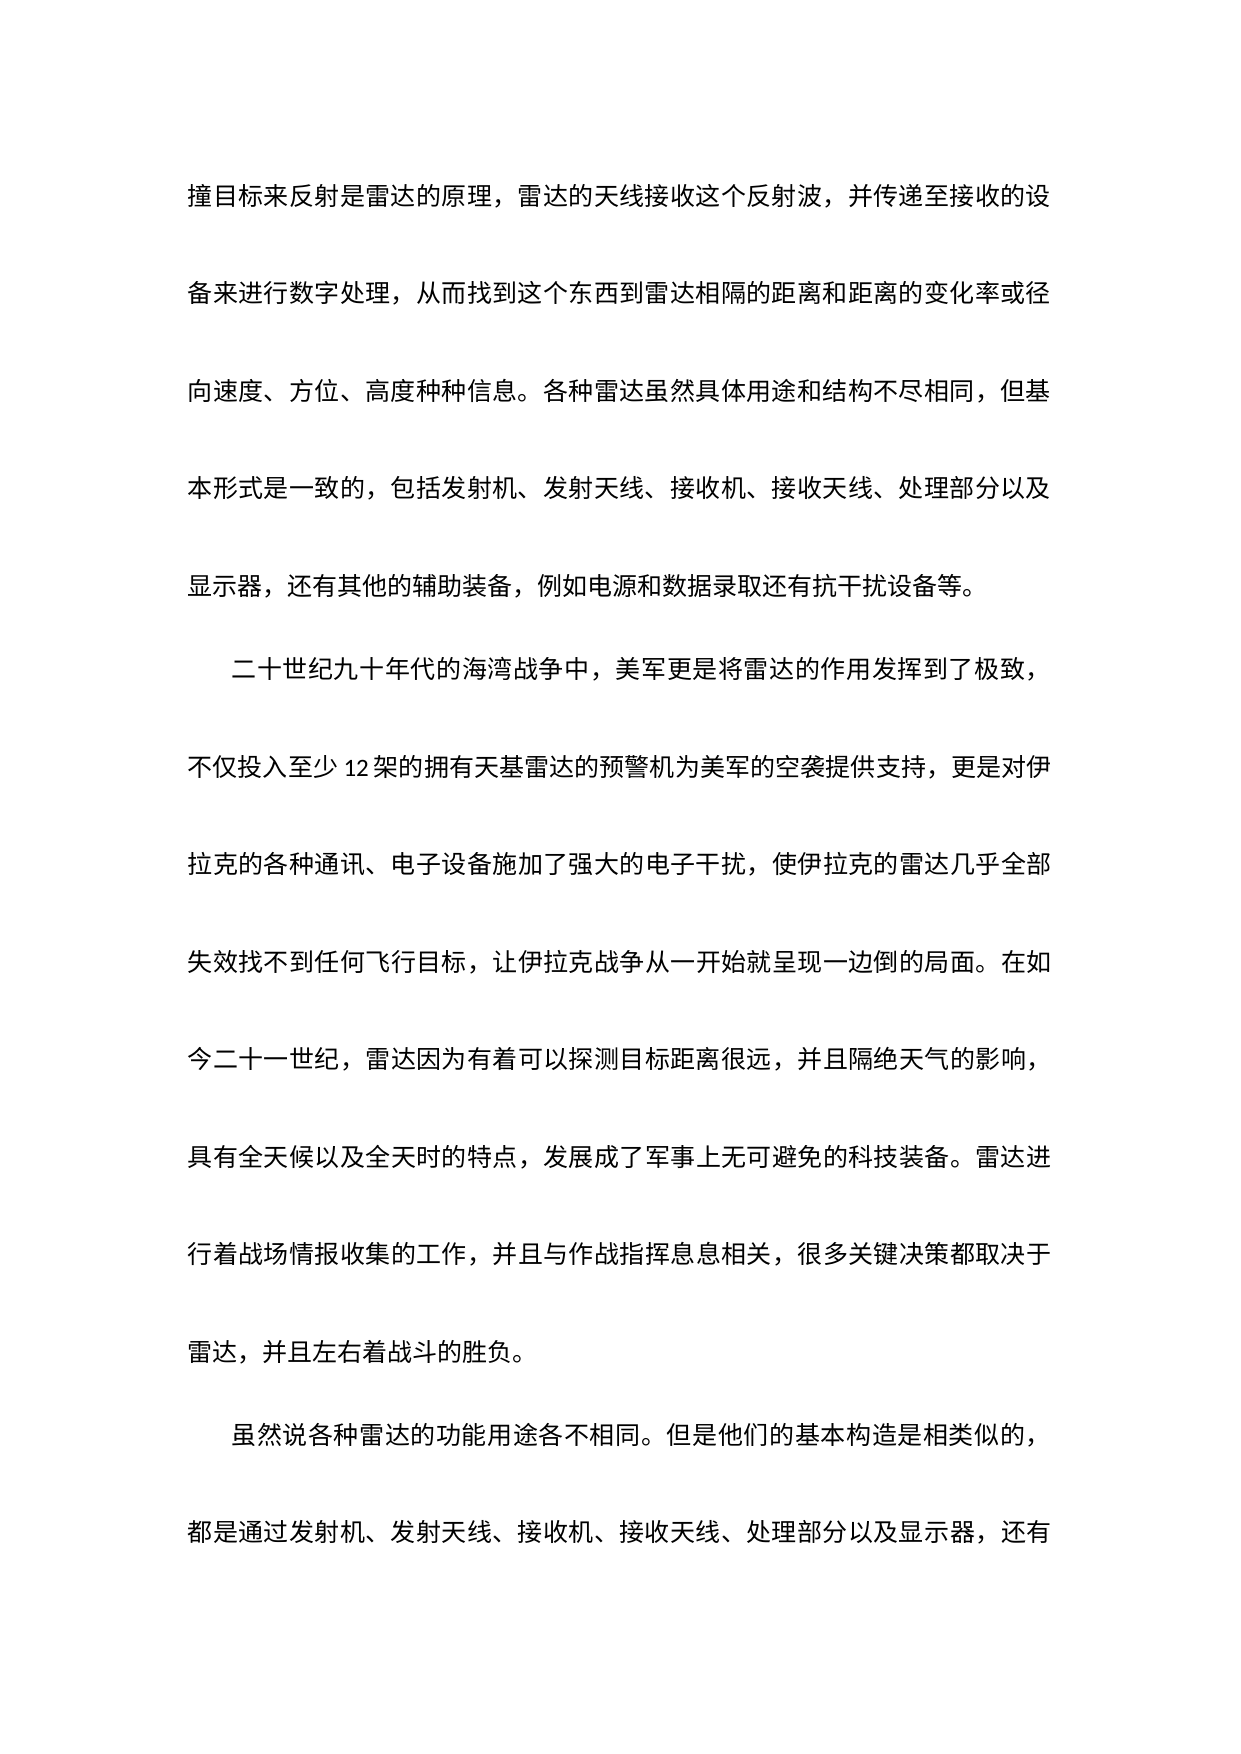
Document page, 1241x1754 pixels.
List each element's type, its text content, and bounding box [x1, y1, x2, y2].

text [187, 1401, 1053, 1563]
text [187, 162, 1053, 617]
text 二十世纪九十年代的海湾战争中，美军更是将雷达的作用发挥到了极致，不仅投入至少12架的拥有天基雷达的预警机为美军的空袭提供支持，更是对伊拉克的各种通讯、电子设备施加了强大的电子干扰，使伊拉克的雷达几乎全部失效找不到任何飞行目标，让伊拉克战争从一开始就呈现一边倒的局面。在如今二十一世纪，雷达因为有着可以探测目标距离很远，并且隔绝天气的影响，具有全天候以及全天时的特点，发展成了军事上无可避免的科技装备。雷达进行着战场情报收集的工作，并且与作战指挥息息相关，很多关键决策都取决于雷达，并且左右着战斗的胜负。 [187, 635, 1053, 1383]
